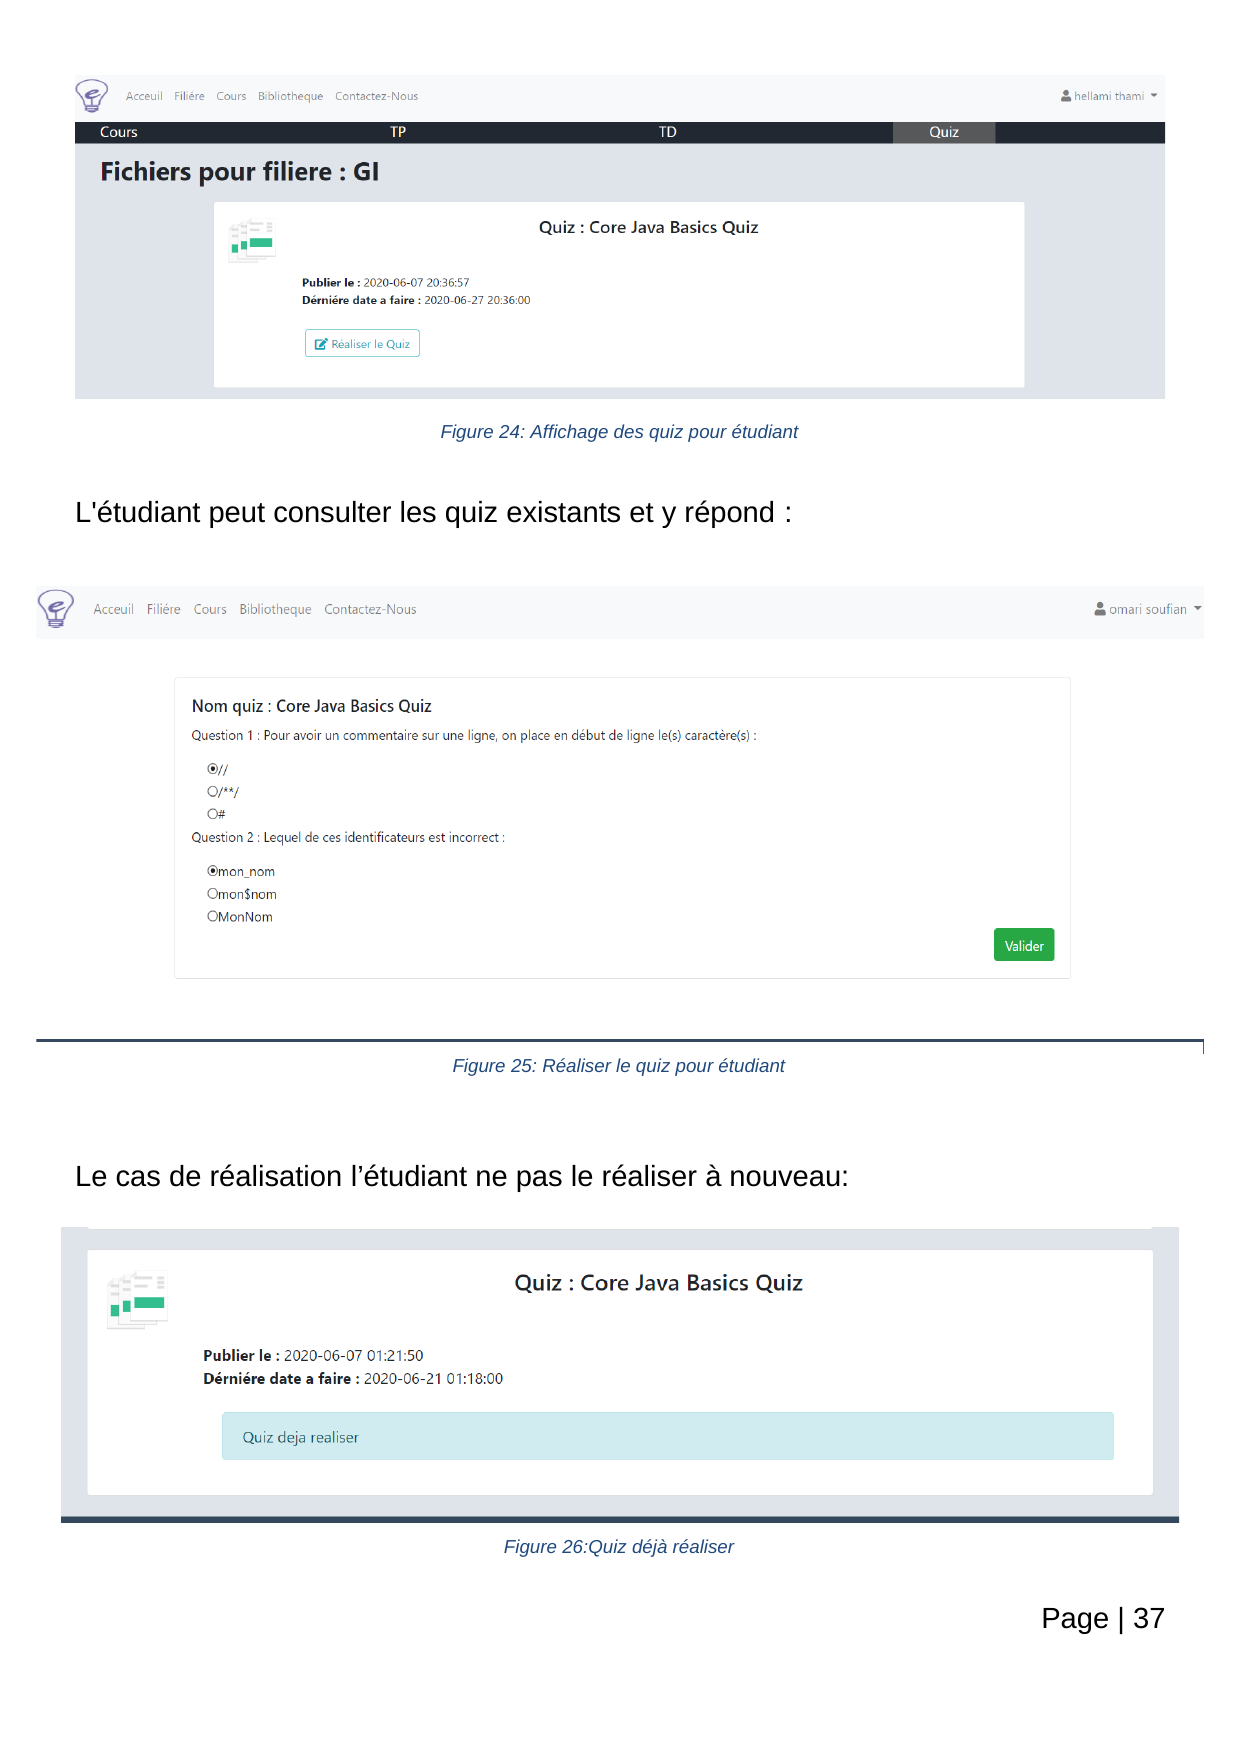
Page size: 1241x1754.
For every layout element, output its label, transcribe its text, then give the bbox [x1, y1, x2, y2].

text L'étudiant peut consulter les quiz existants et y répond : [75, 495, 1165, 529]
text Le cas de réalisation l’étudiant ne pas le réaliser à nouveau: [75, 1159, 1165, 1193]
picture [61, 1227, 1180, 1523]
picture [36, 586, 1204, 1042]
picture [75, 75, 1166, 399]
